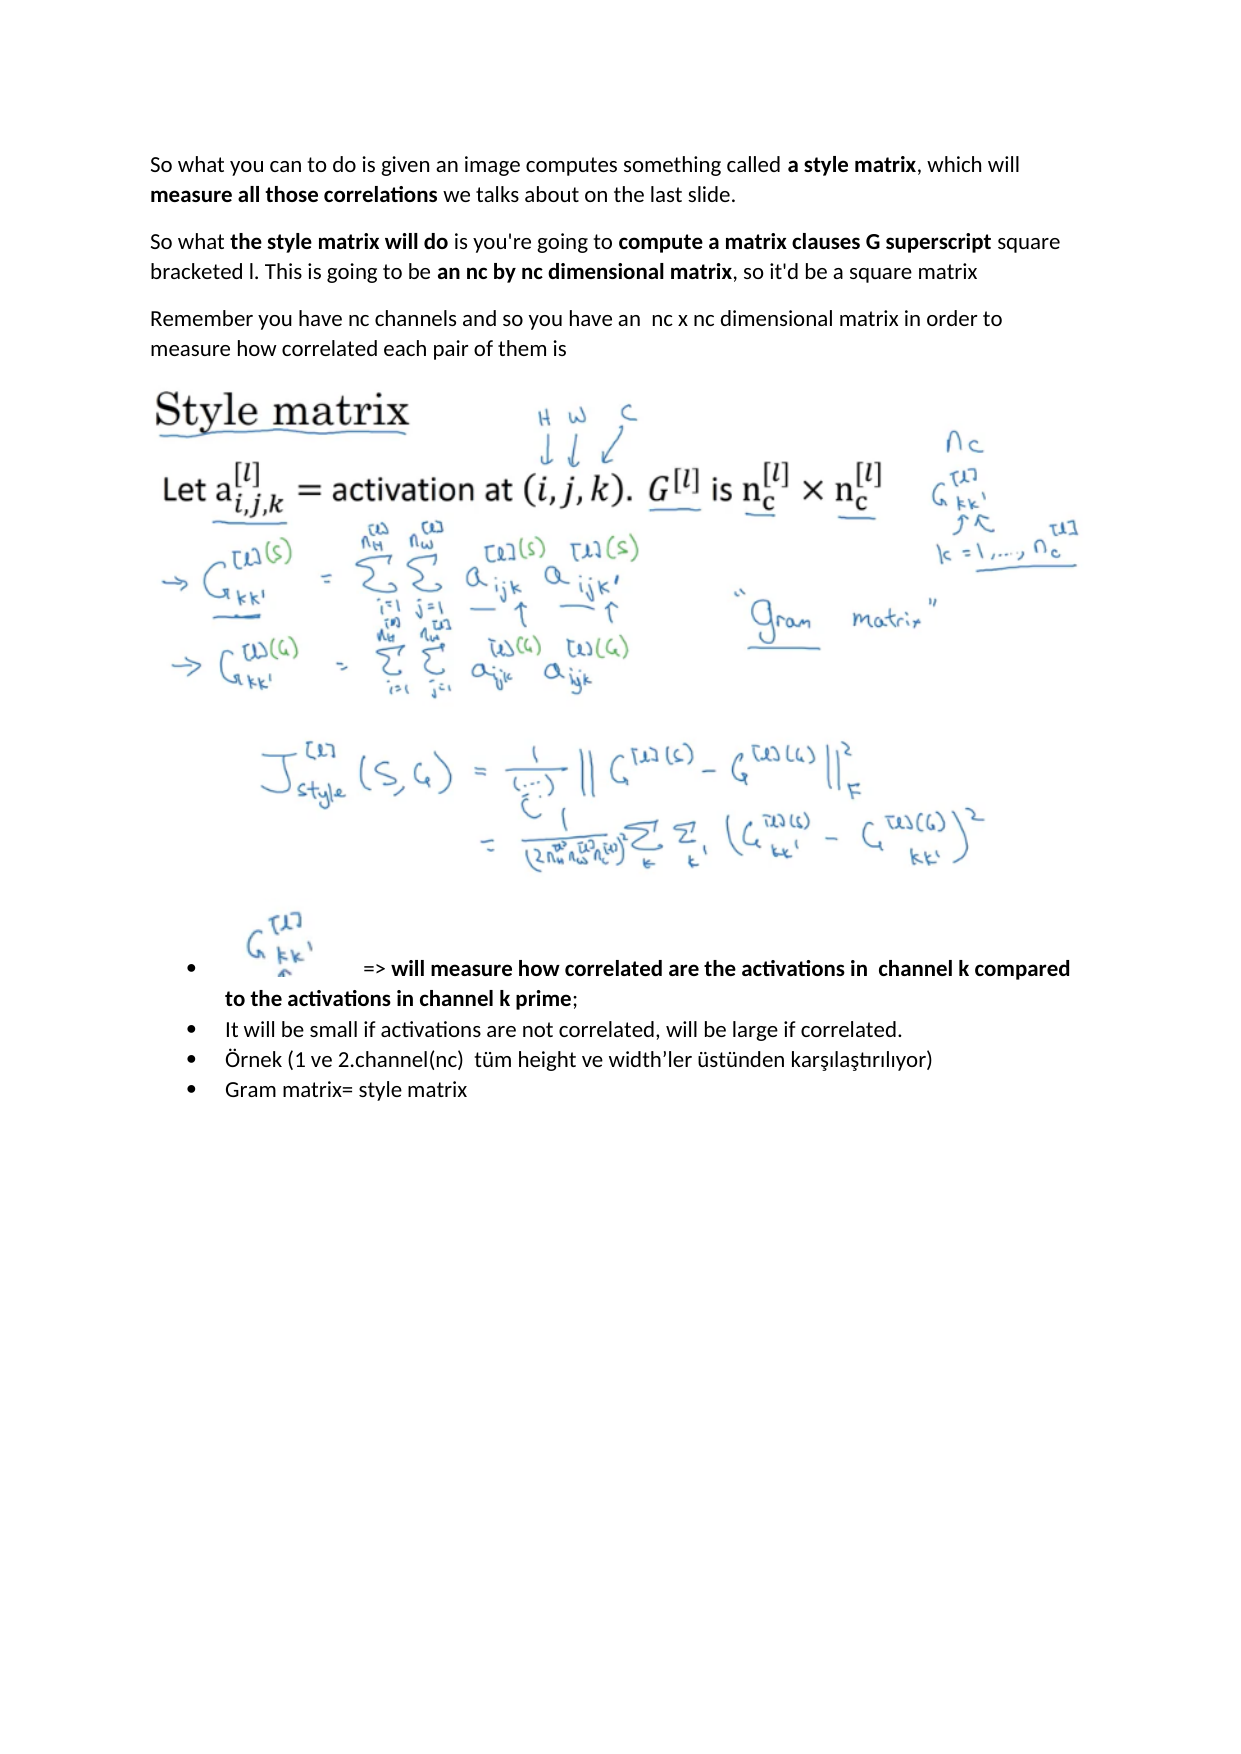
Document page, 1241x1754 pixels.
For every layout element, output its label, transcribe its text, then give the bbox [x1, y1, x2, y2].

text Remember you have nc channels and so you have an nc x nc dimensional matrix in order to measure how correlated each pair of them is [150, 304, 1090, 362]
list Örnek (1 ve 2.channel(nc) tüm height ve width’ler üstünden karşılaştırılıyor) [187, 1045, 1090, 1073]
list It will be small if activations are not correlated, will be large if correlated. [187, 1015, 1090, 1043]
list => will measure how correlated are the activations in channel k compared to the activations in channel k prime; [187, 898, 1090, 1012]
picture [225, 898, 358, 977]
list Gram matrix= style matrix [187, 1075, 1090, 1103]
text So what you can to do is given an image computes something called a style matrix, which will measure all those correlations we talks about on the last slide. [150, 150, 1090, 208]
picture [150, 381, 1091, 880]
text So what the style matrix will do is you're going to compute a matrix clauses G superscript square bracketed l. This is going to be an nc by nc dimensional matrix, so it'd be a square matrix [150, 227, 1090, 285]
